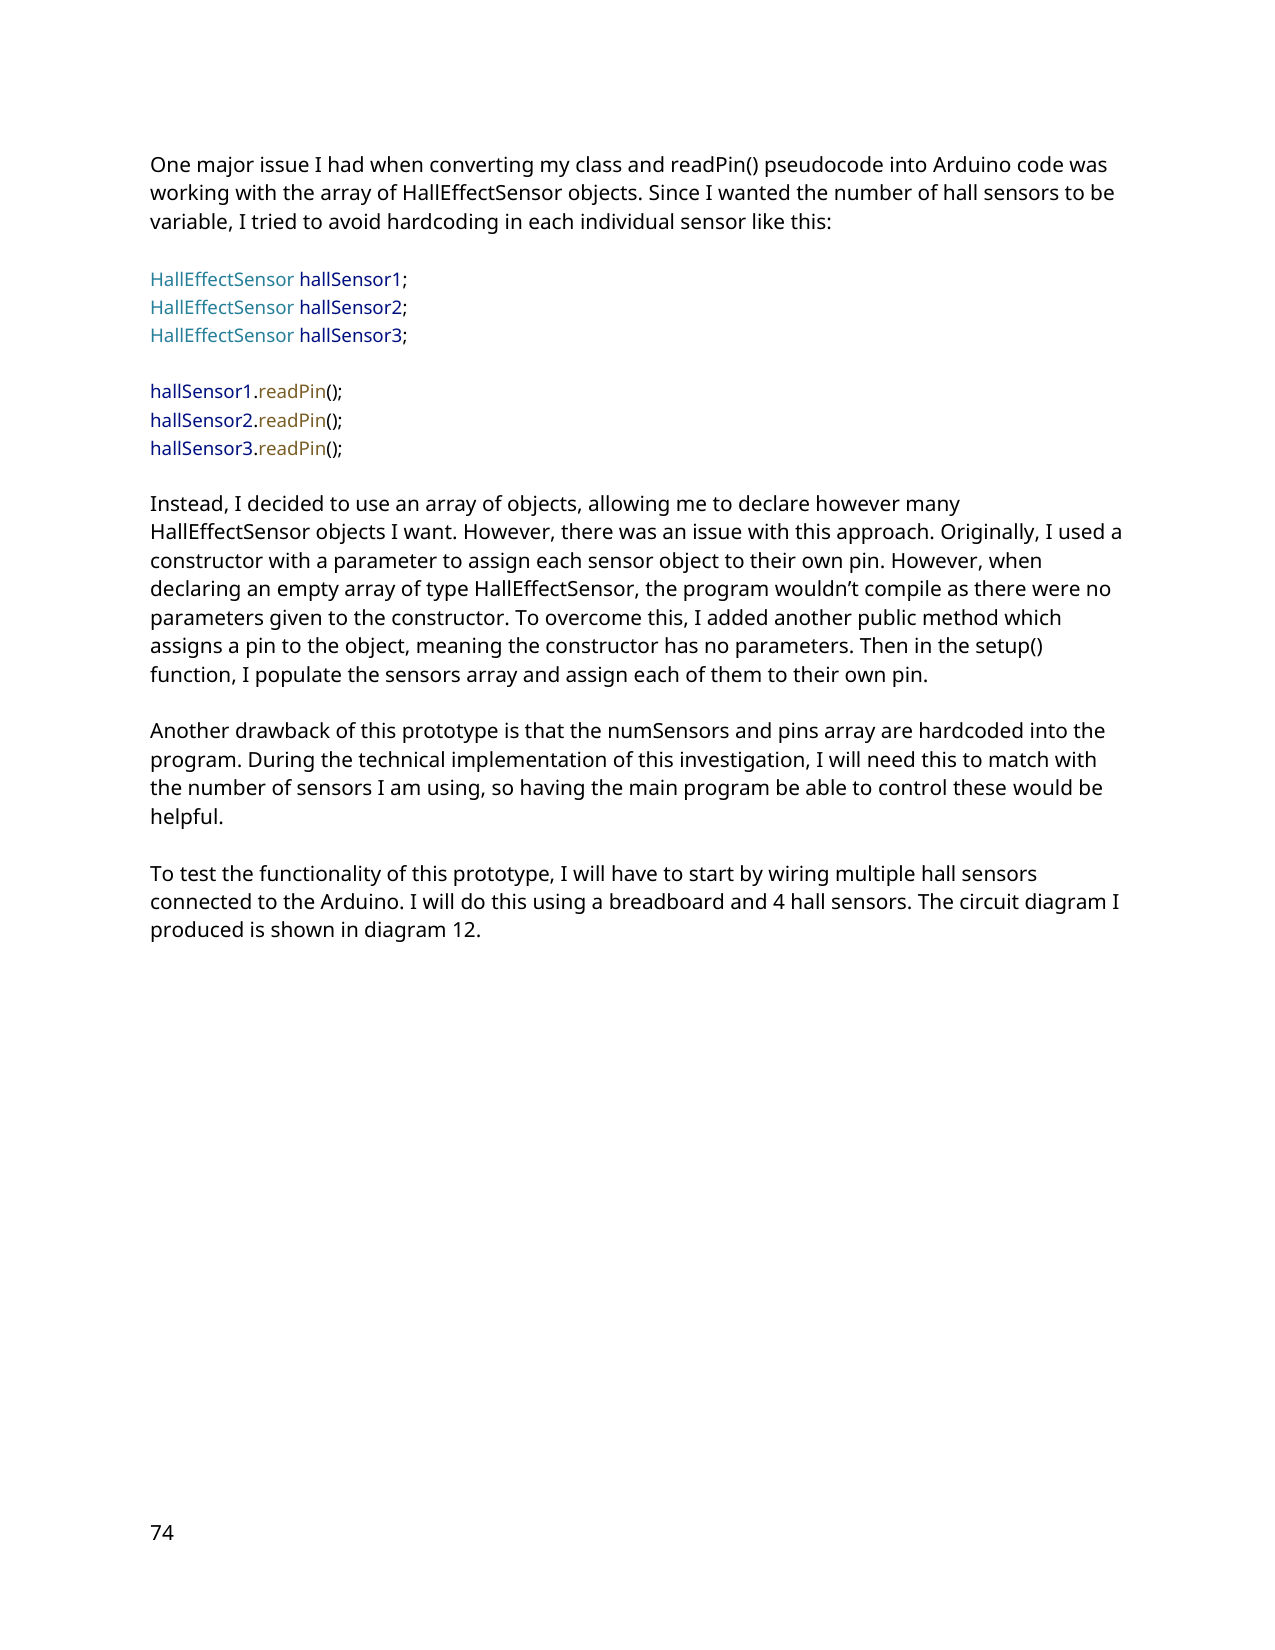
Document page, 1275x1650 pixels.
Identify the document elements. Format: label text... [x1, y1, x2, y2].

text To test the functionality of this prototype, I will have to start by wiring multiple hall sensors connected to the Arduino. I will do this using a breadboard and 4 hall sensors. The circuit diagram I produced is shown in diagram 12. [150, 859, 1125, 944]
text HallEffectSensor hallSensor1; [150, 264, 1125, 292]
text hallSensor1.readPin(); [150, 376, 1125, 404]
text hallSensor3.readPin(); [150, 432, 1125, 461]
text Another drawback of this prototype is that the numSensors and pins array are hardcoded into the program. During the technical implementation of this investigation, I will need this to match with the number of sensors I am using, so having the main program be able to control these would be helpful. [150, 717, 1125, 830]
text One major issue I had when converting my class and readPin() pseudocode into Arduino code was working with the array of HallEffectSensor objects. Since I wanted the number of hall sensors to be variable, I tried to avoid hardcoding in each individual sensor like this: [150, 150, 1125, 235]
text Instead, I decided to use an array of objects, allowing me to declare however many HallEffectSensor objects I want. However, there was an issue with this approach. Originally, I used a constructor with a parameter to assign each sensor object to their own pin. However, when declaring an empty array of type HallEffectSensor, the program wouldn’t compile as there were no parameters given to the constructor. To overcome this, I added another public method which assigns a pin to the object, meaning the constructor has no parameters. Then in the setup() function, I populate the sensors array and assign each of them to their own pin. [150, 489, 1125, 688]
text HallEffectSensor hallSensor2; [150, 292, 1125, 320]
text hallSensor2.readPin(); [150, 404, 1125, 432]
text HallEffectSensor hallSensor3; [150, 320, 1125, 348]
